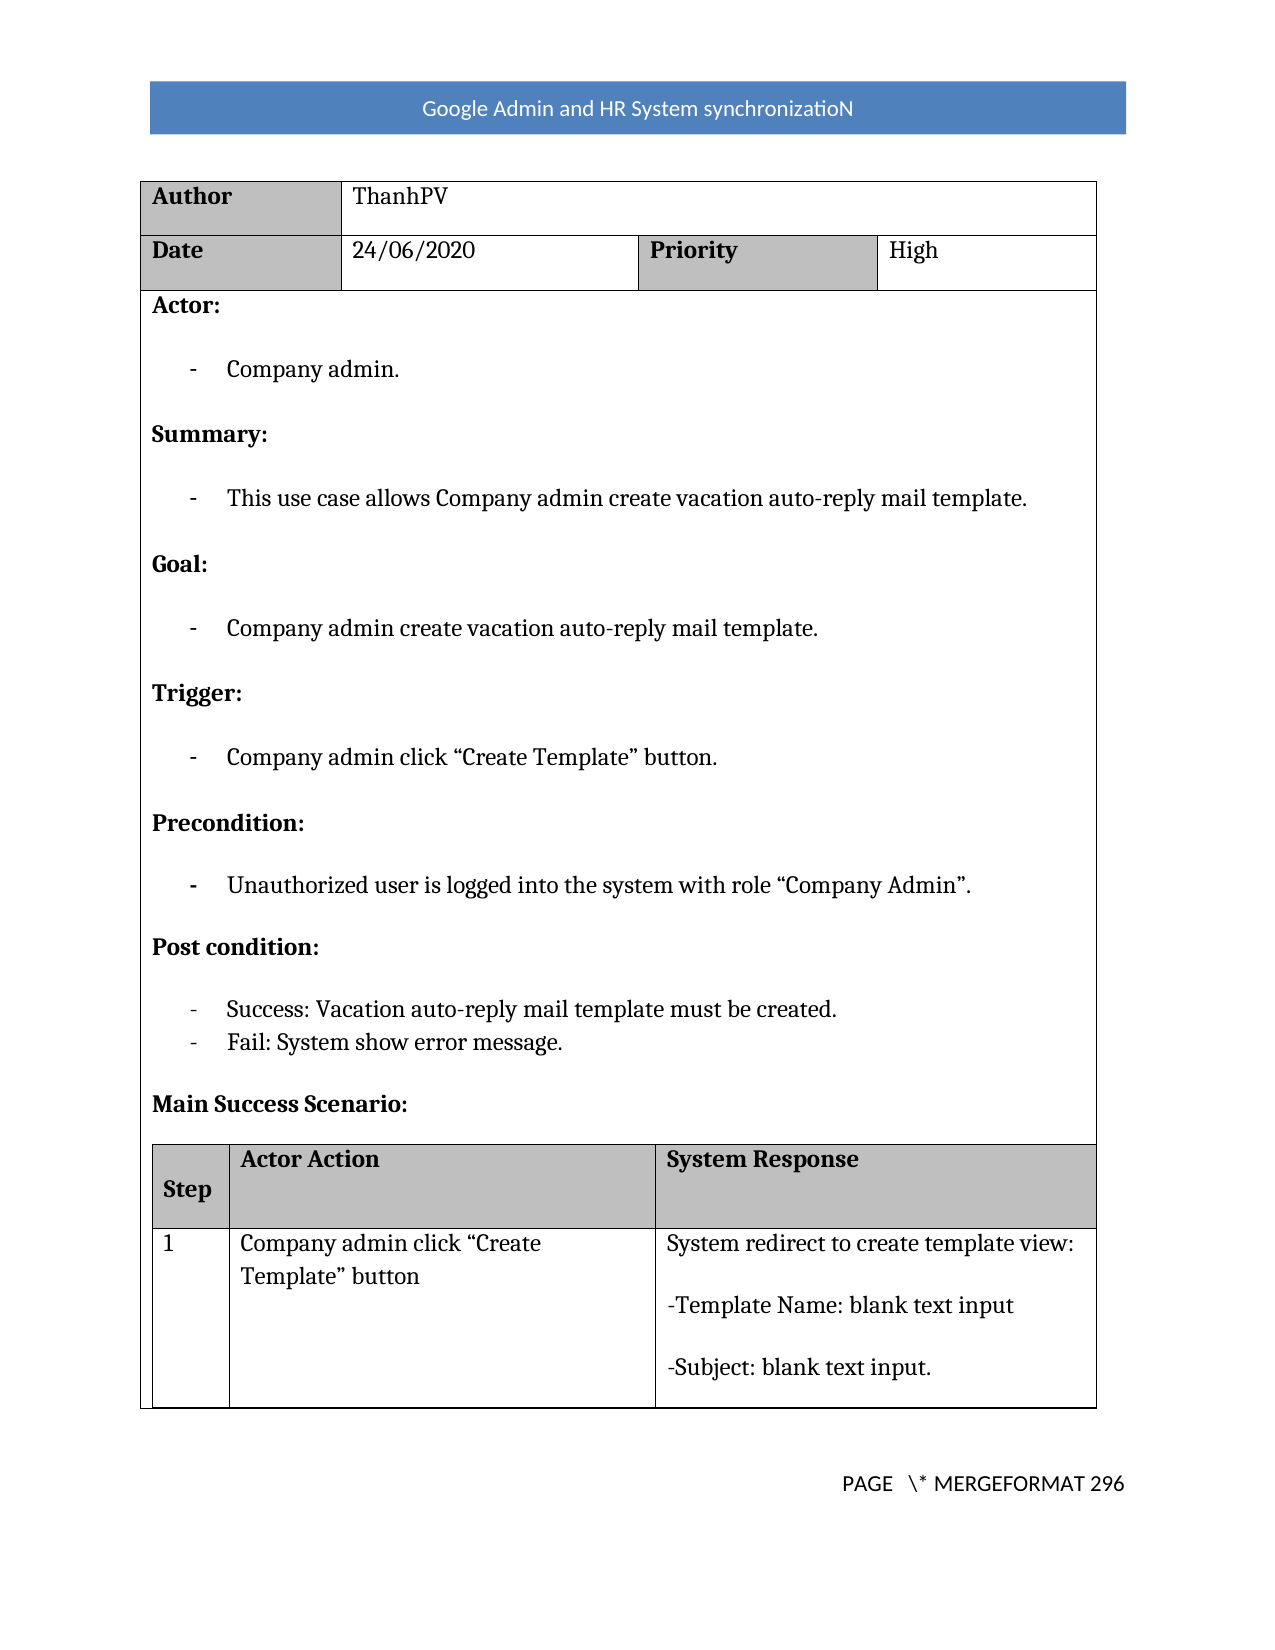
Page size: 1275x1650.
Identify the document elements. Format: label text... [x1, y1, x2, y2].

table_cell Priority [639, 236, 877, 290]
table_cell Date [141, 236, 341, 290]
table_cell 24/06/2020 [342, 236, 638, 290]
table_cell Author [141, 182, 341, 235]
table_cell ThanhPV [342, 182, 1096, 235]
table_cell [141, 291, 1096, 1408]
table_cell High [878, 236, 1096, 290]
